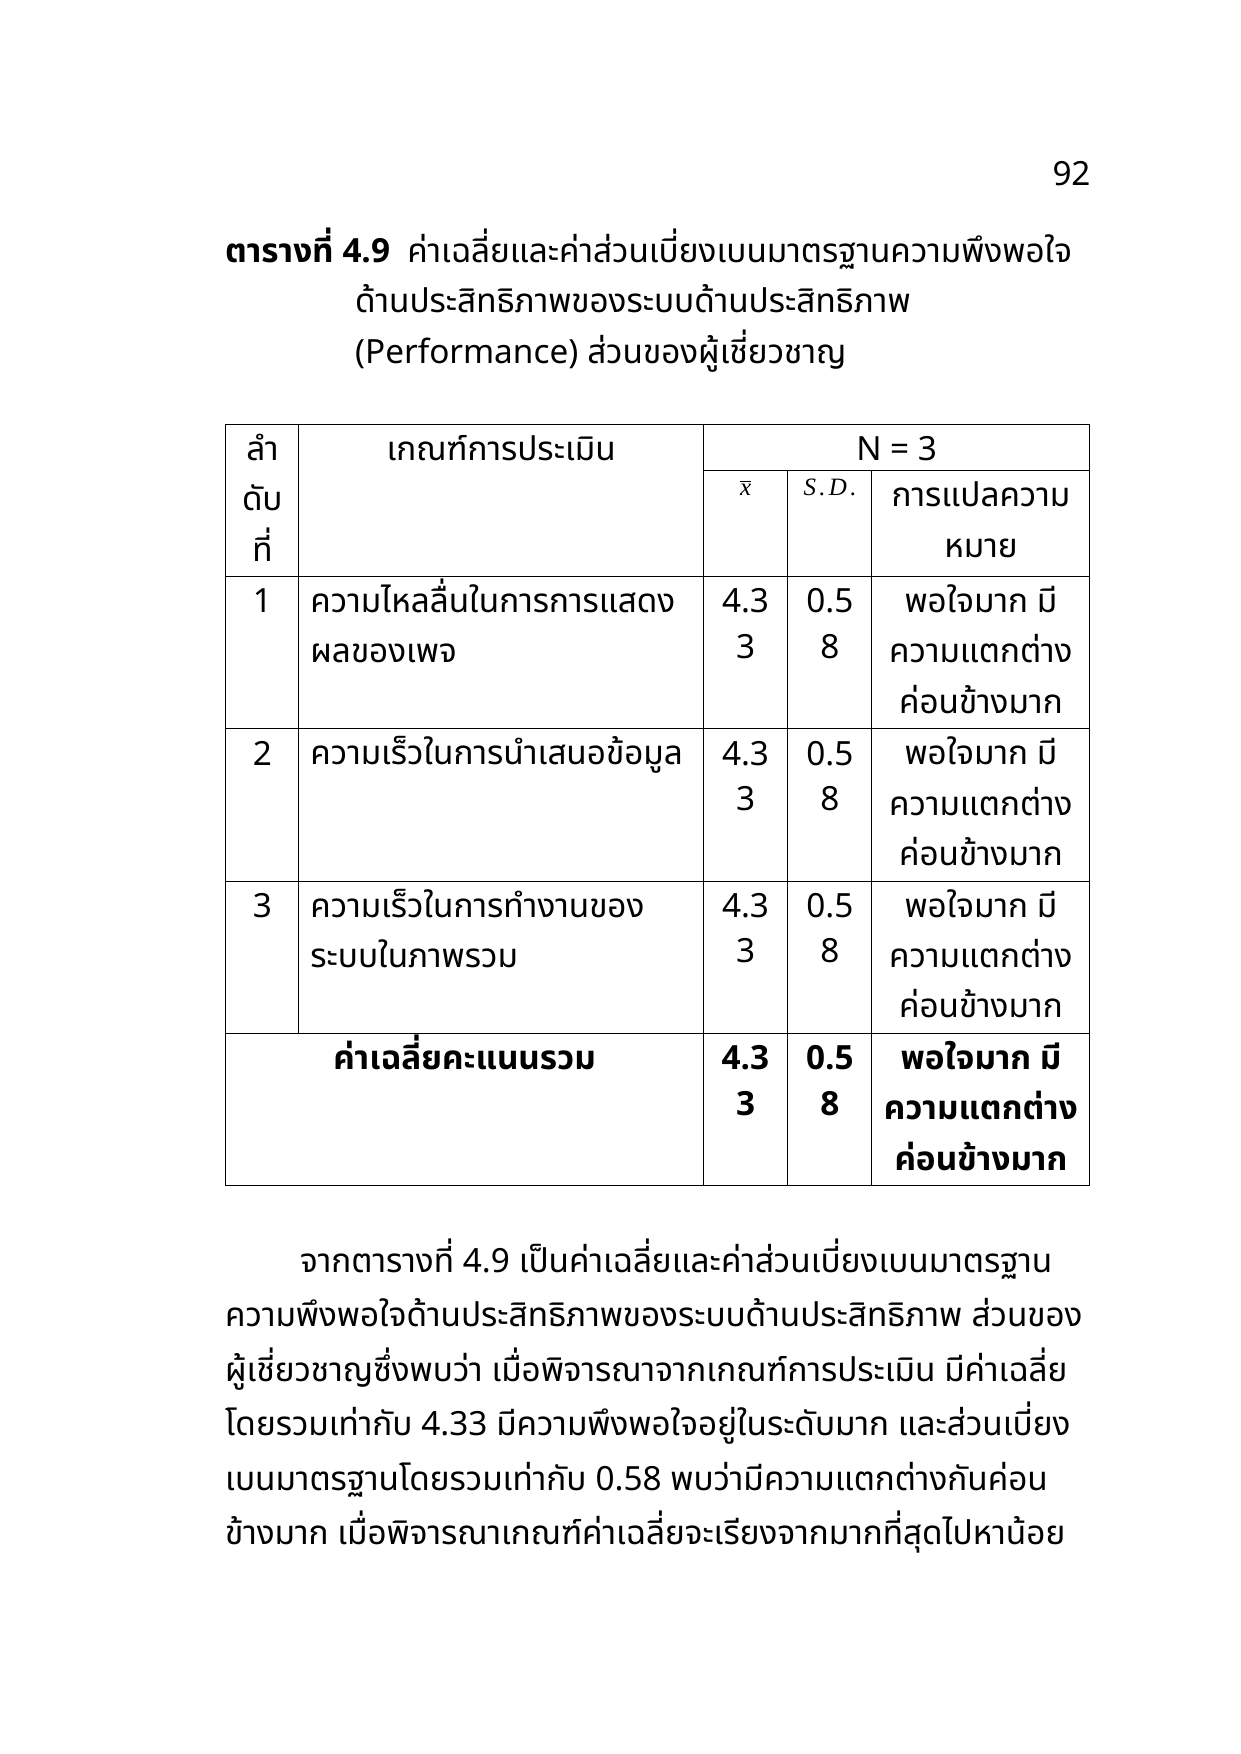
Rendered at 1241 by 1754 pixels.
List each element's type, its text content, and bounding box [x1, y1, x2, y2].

table_cell 4.33 [704, 1034, 787, 1185]
table_header เกณฑ์การประเมิน [299, 425, 703, 576]
table_header ลำดับที่ [226, 425, 298, 576]
table_cell 2 [226, 729, 298, 881]
table_cell 1 [226, 577, 298, 728]
table_cell ความเร็วในการนำเสนอข้อมูล [299, 729, 703, 881]
table_cell 4.33 [704, 729, 787, 881]
table_cell พอใจมาก มีความแตกต่างค่อนข้างมาก [872, 577, 1089, 728]
table_cell 0.58 [788, 1034, 871, 1185]
table_cell พอใจมาก มีความแตกต่างค่อนข้างมาก [872, 729, 1089, 881]
table_cell 0.58 [788, 577, 871, 728]
list ตารางที่ 4.9 ค่าเฉลี่ยและค่าส่วนเบี่ยงเบนมาตรฐานความพึงพอใจด้านประสิทธิภาพของระบบด้านประสิทธิภาพ (Performance) ส่วนของผู้เชี่ยวชาญ [225, 227, 1090, 378]
table_cell ความเร็วในการทำงานของระบบในภาพรวม [299, 882, 703, 1033]
table_cell ค่าเฉลี่ยคะแนนรวม [226, 1034, 703, 1185]
table_cell 3 [226, 882, 298, 1033]
table_header N = 3 [704, 425, 1089, 470]
table_cell 4.33 [704, 577, 787, 728]
table_cell [704, 471, 787, 576]
table_cell [788, 471, 871, 576]
table_cell ความไหลลื่นในการการแสดงผลของเพจ [299, 577, 703, 728]
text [225, 1237, 1090, 1559]
table_cell การแปลความหมาย [872, 471, 1089, 576]
table_cell 0.58 [788, 882, 871, 1033]
table_cell พอใจมาก มีความแตกต่างค่อนข้างมาก [872, 882, 1089, 1033]
table_cell 0.58 [788, 729, 871, 881]
table_cell 4.33 [704, 882, 787, 1033]
table_cell พอใจมาก มีความแตกต่างค่อนข้างมาก [872, 1034, 1089, 1185]
